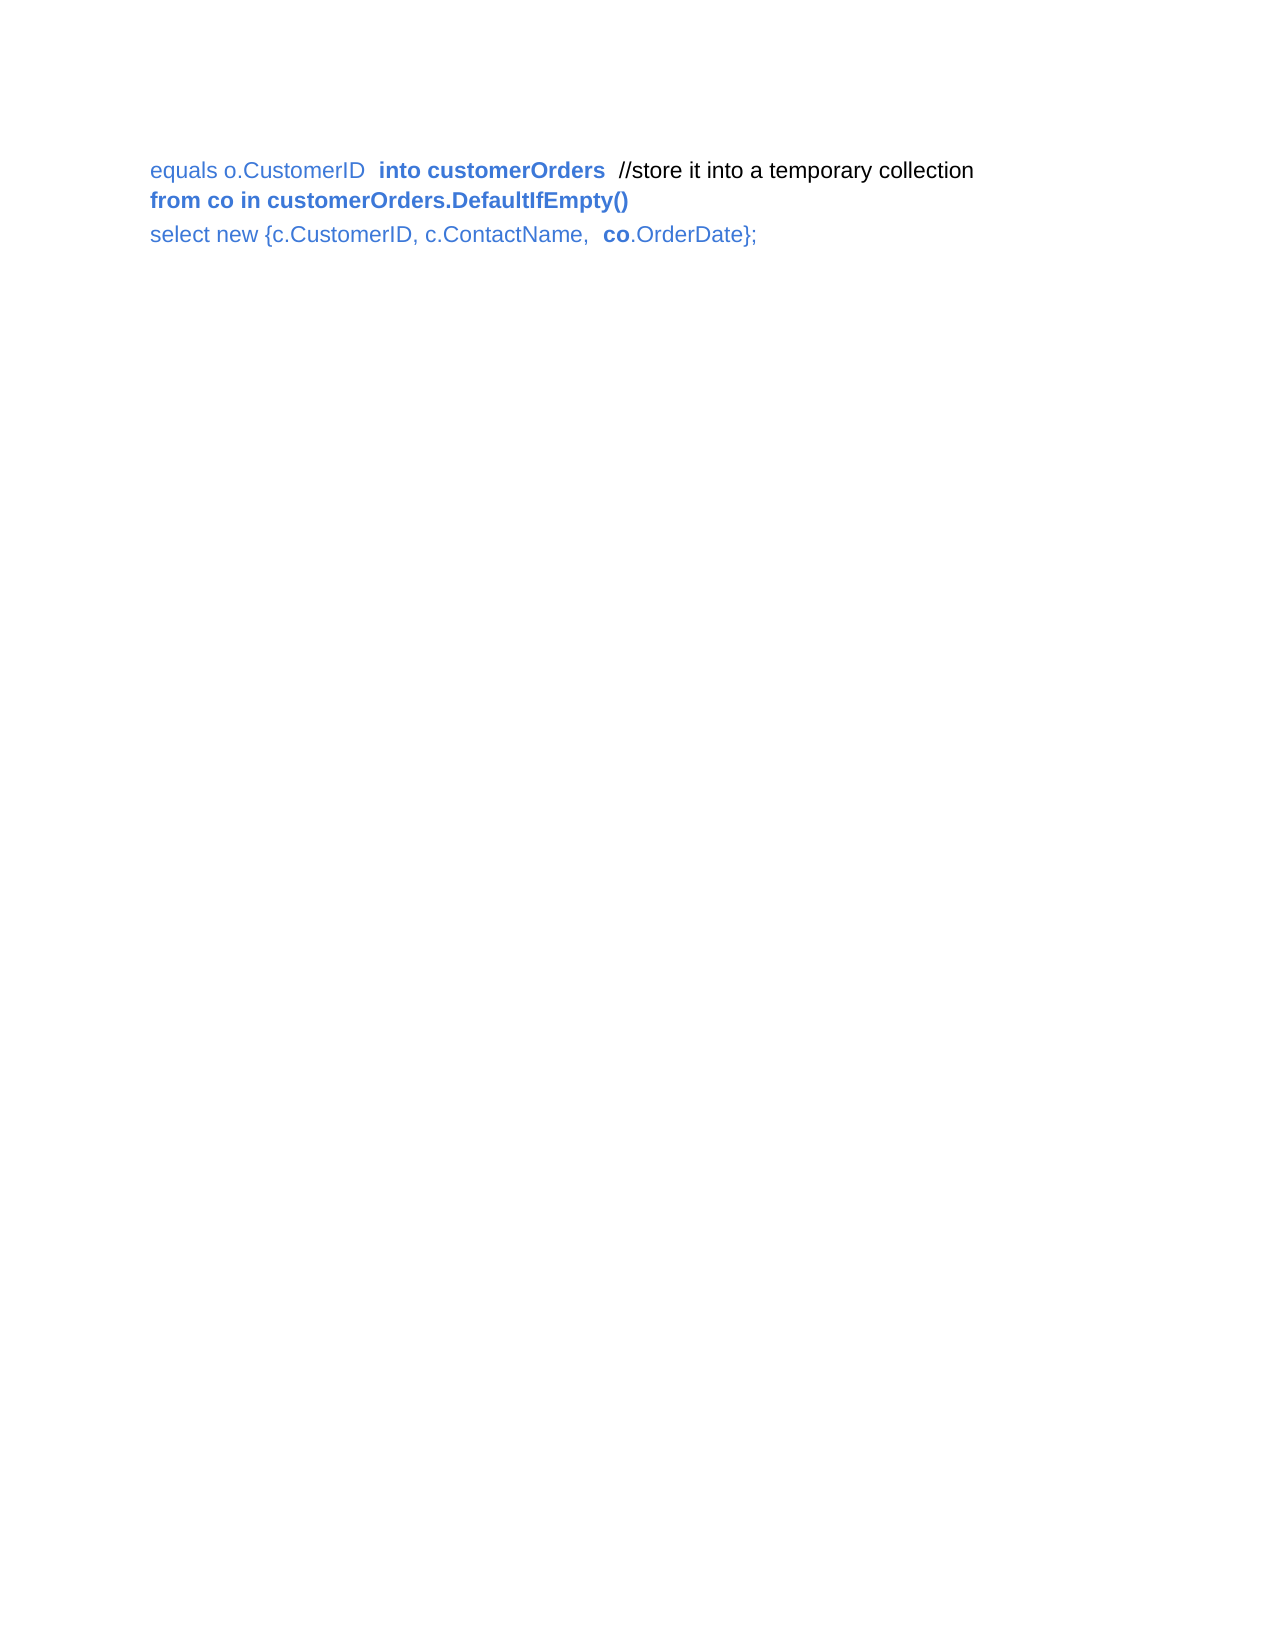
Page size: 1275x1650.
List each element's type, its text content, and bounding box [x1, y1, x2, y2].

text from co in customerOrders.DefaultIfEmpty() [150, 187, 1125, 213]
text equals o.CustomerID into customerOrders //store it into a temporary collection [150, 150, 1125, 187]
text select new {c.CustomerID, c.ContactName, co.OrderDate}; [150, 213, 1125, 250]
